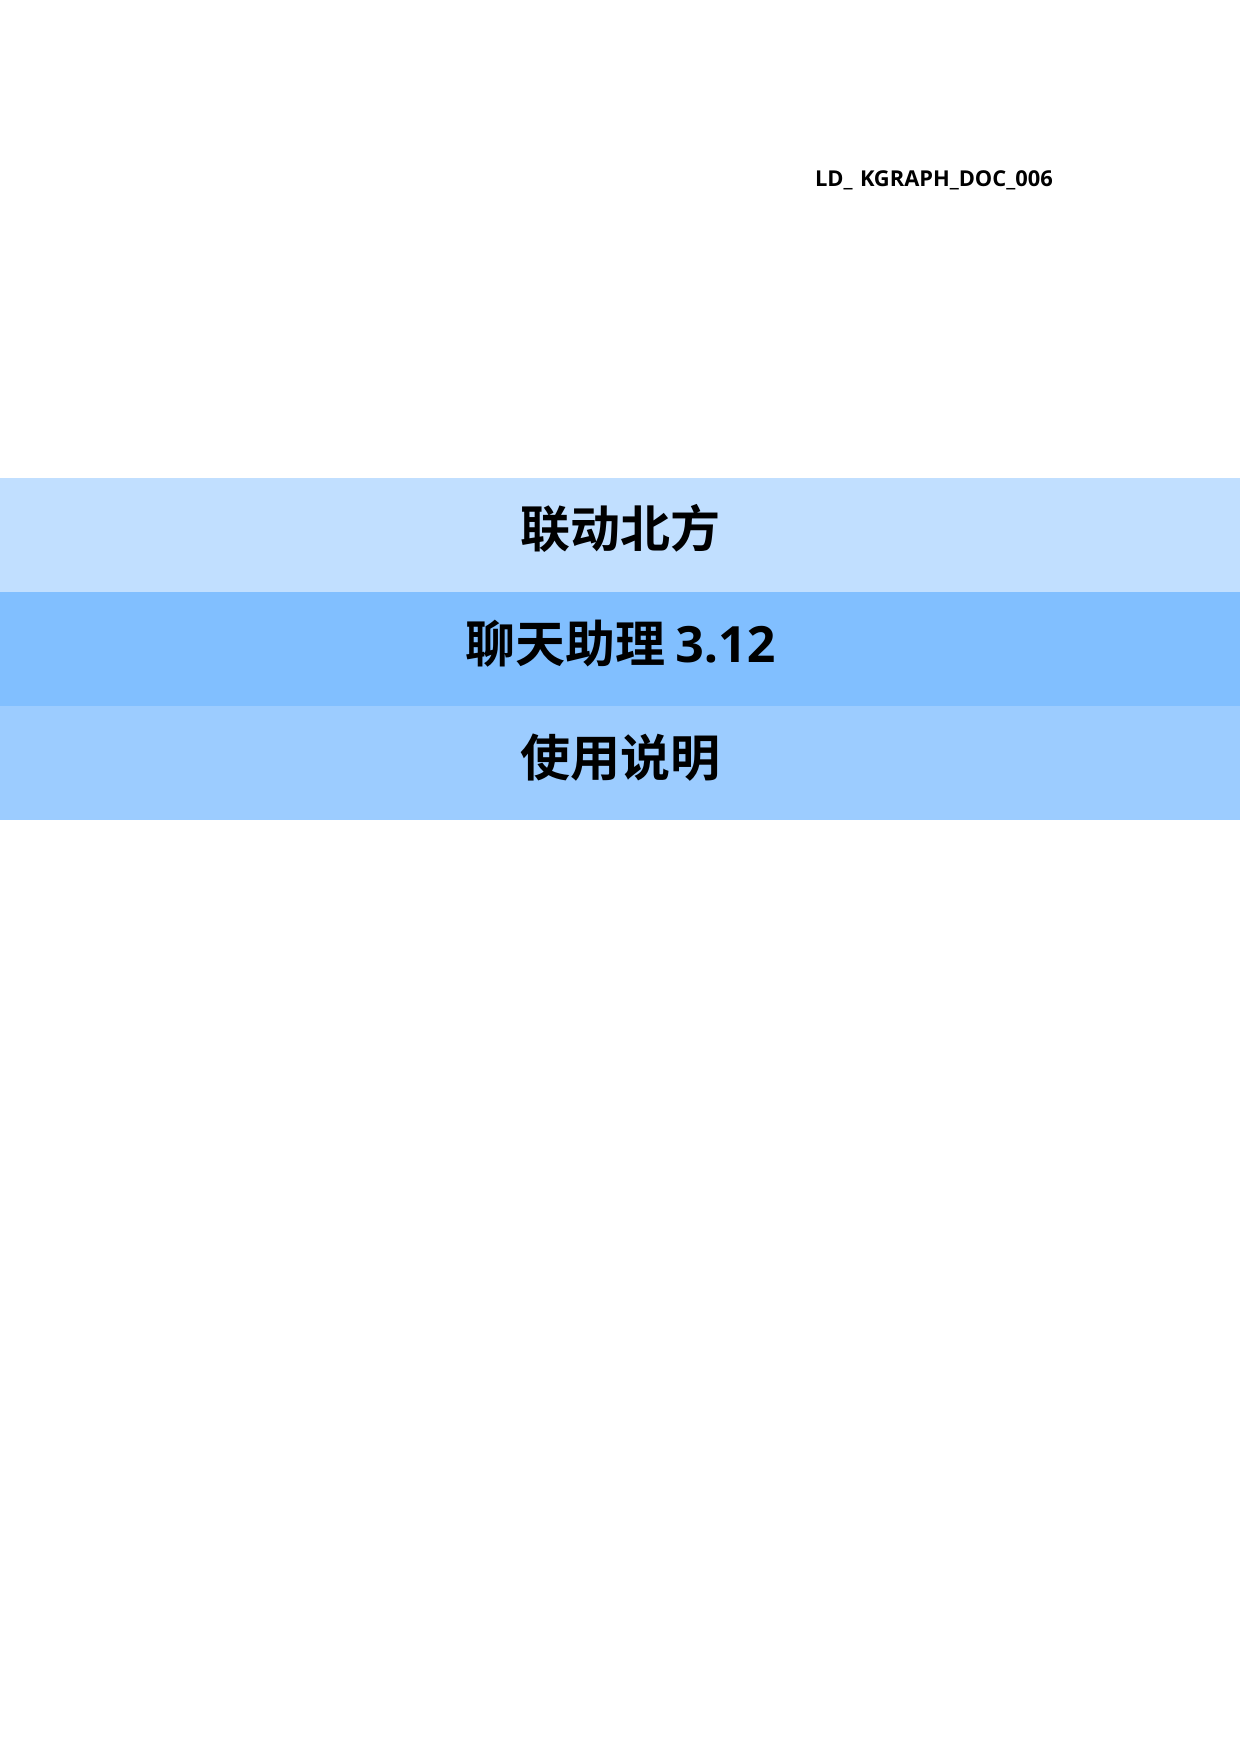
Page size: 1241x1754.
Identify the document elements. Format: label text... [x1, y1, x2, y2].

table_header 联动北方 [0, 478, 1240, 592]
table_cell 使用说明 [0, 706, 1240, 820]
table_cell 聊天助理3.12 [0, 592, 1240, 706]
text LD_ KGRAPH_DOC_006 [187, 162, 1053, 194]
